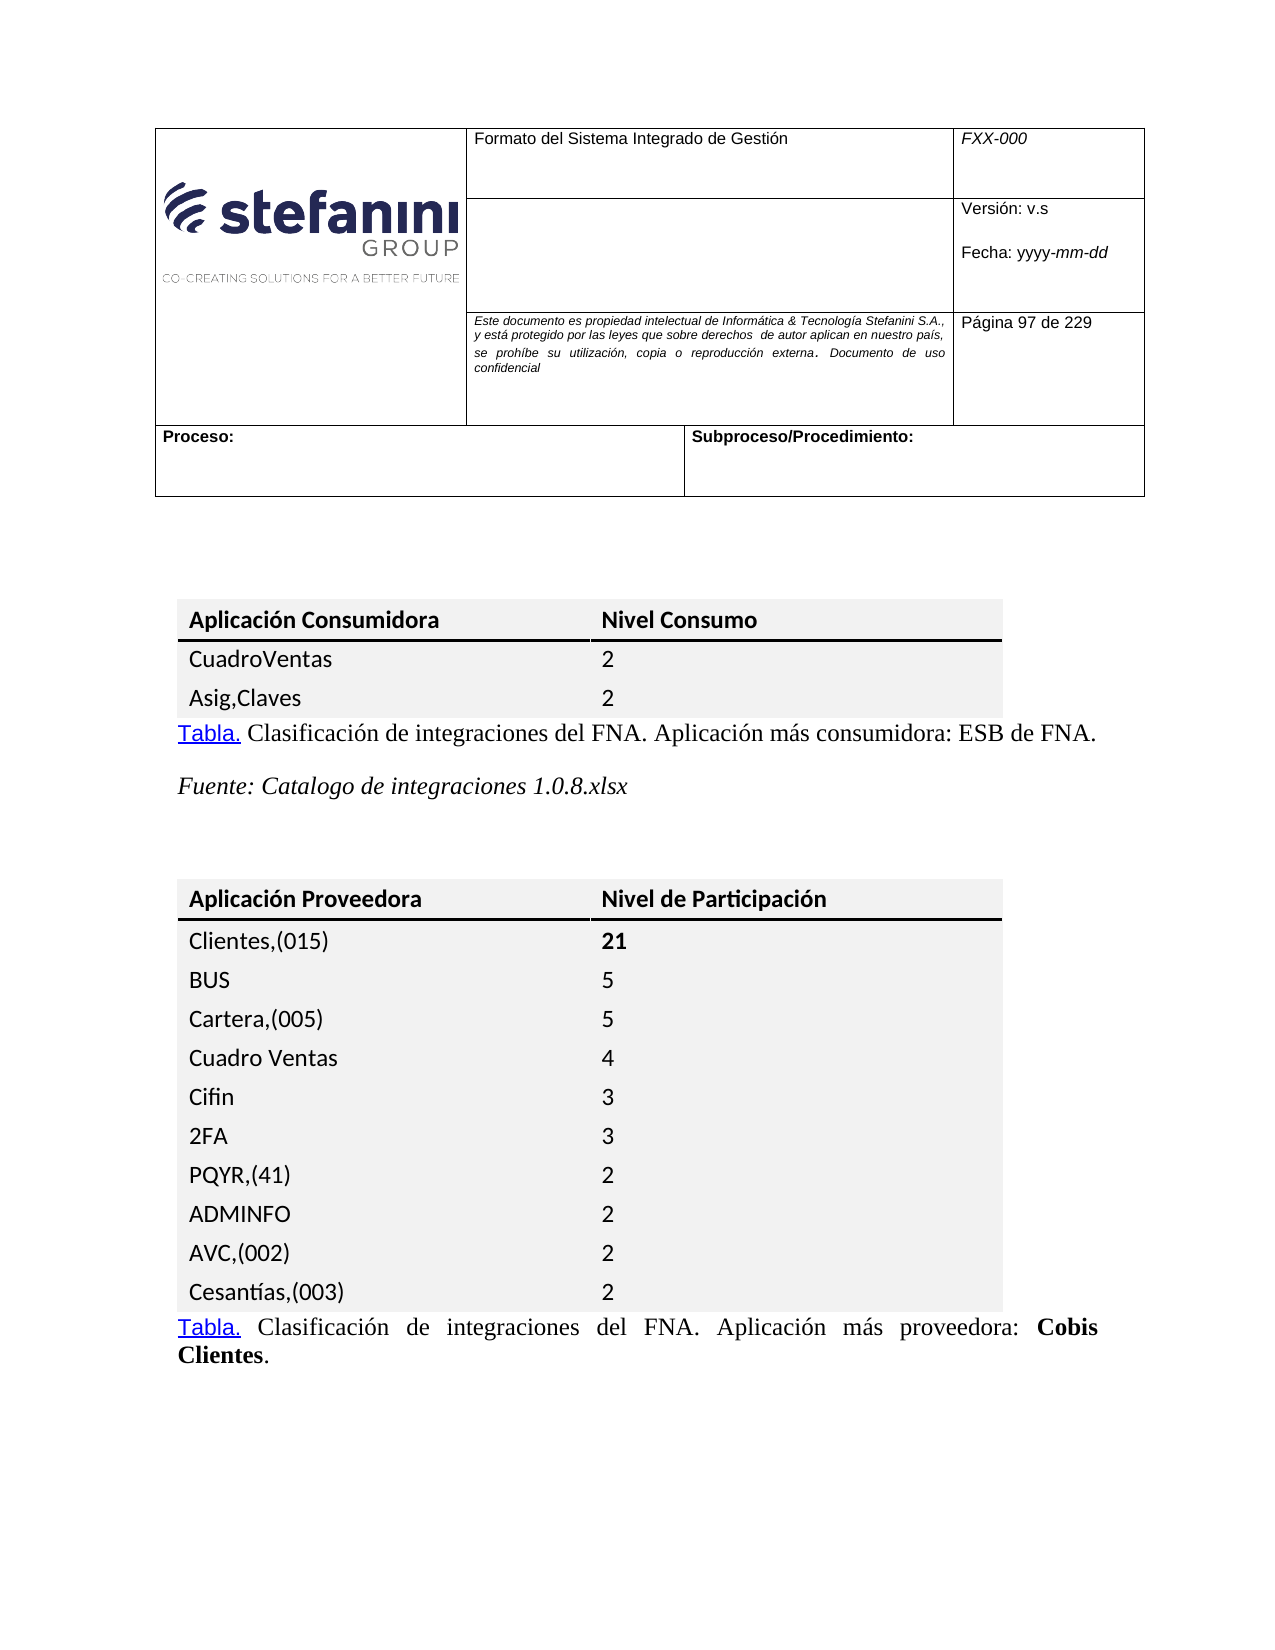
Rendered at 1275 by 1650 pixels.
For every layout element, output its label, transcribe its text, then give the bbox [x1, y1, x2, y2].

table_cell 2 [591, 1195, 1002, 1232]
table_cell AVC,(002) [178, 1234, 590, 1272]
table_cell 5 [591, 999, 1002, 1037]
table_cell BUS [178, 960, 590, 998]
table_cell ADMINFO [178, 1195, 590, 1232]
table_cell Asig,Claves [178, 679, 590, 717]
text Fuente: Catalogo de integraciones 1.0.8.xlsx [177, 771, 1098, 800]
table_cell Cifin [178, 1077, 590, 1115]
table_header Aplicación Proveedora [178, 880, 590, 918]
table_cell 21 [591, 921, 1002, 959]
text Tabla. Clasificación de integraciones del FNA. Aplicación más proveedora: Cobis Clientes. [177, 1312, 1098, 1369]
table_cell Cesantías,(003) [178, 1273, 590, 1311]
table_cell 3 [591, 1116, 1002, 1154]
table_cell 2 [591, 642, 1002, 677]
table_cell 2 [591, 1234, 1002, 1272]
table_cell Cartera,(005) [178, 999, 590, 1037]
table_cell PQYR,(41) [178, 1155, 590, 1193]
table_cell CuadroVentas [178, 642, 590, 677]
table_cell 2 [591, 679, 1002, 717]
table_cell 5 [591, 960, 1002, 998]
table_header Nivel de Participación [591, 880, 1002, 918]
table_cell Clientes,(015) [178, 921, 590, 959]
table_cell 2FA [178, 1116, 590, 1154]
table_cell 2 [591, 1273, 1002, 1311]
table_cell 3 [591, 1077, 1002, 1115]
table_cell Cuadro Ventas [178, 1038, 590, 1076]
table_cell 4 [591, 1038, 1002, 1076]
table_header Aplicación Consumidora [178, 600, 590, 638]
table_header Nivel Consumo [591, 600, 1002, 638]
text Tabla. Clasificación de integraciones del FNA. Aplicación más consumidora: ESB de FNA. [177, 718, 1098, 746]
picture [162, 182, 460, 286]
table_cell 2 [591, 1155, 1002, 1193]
